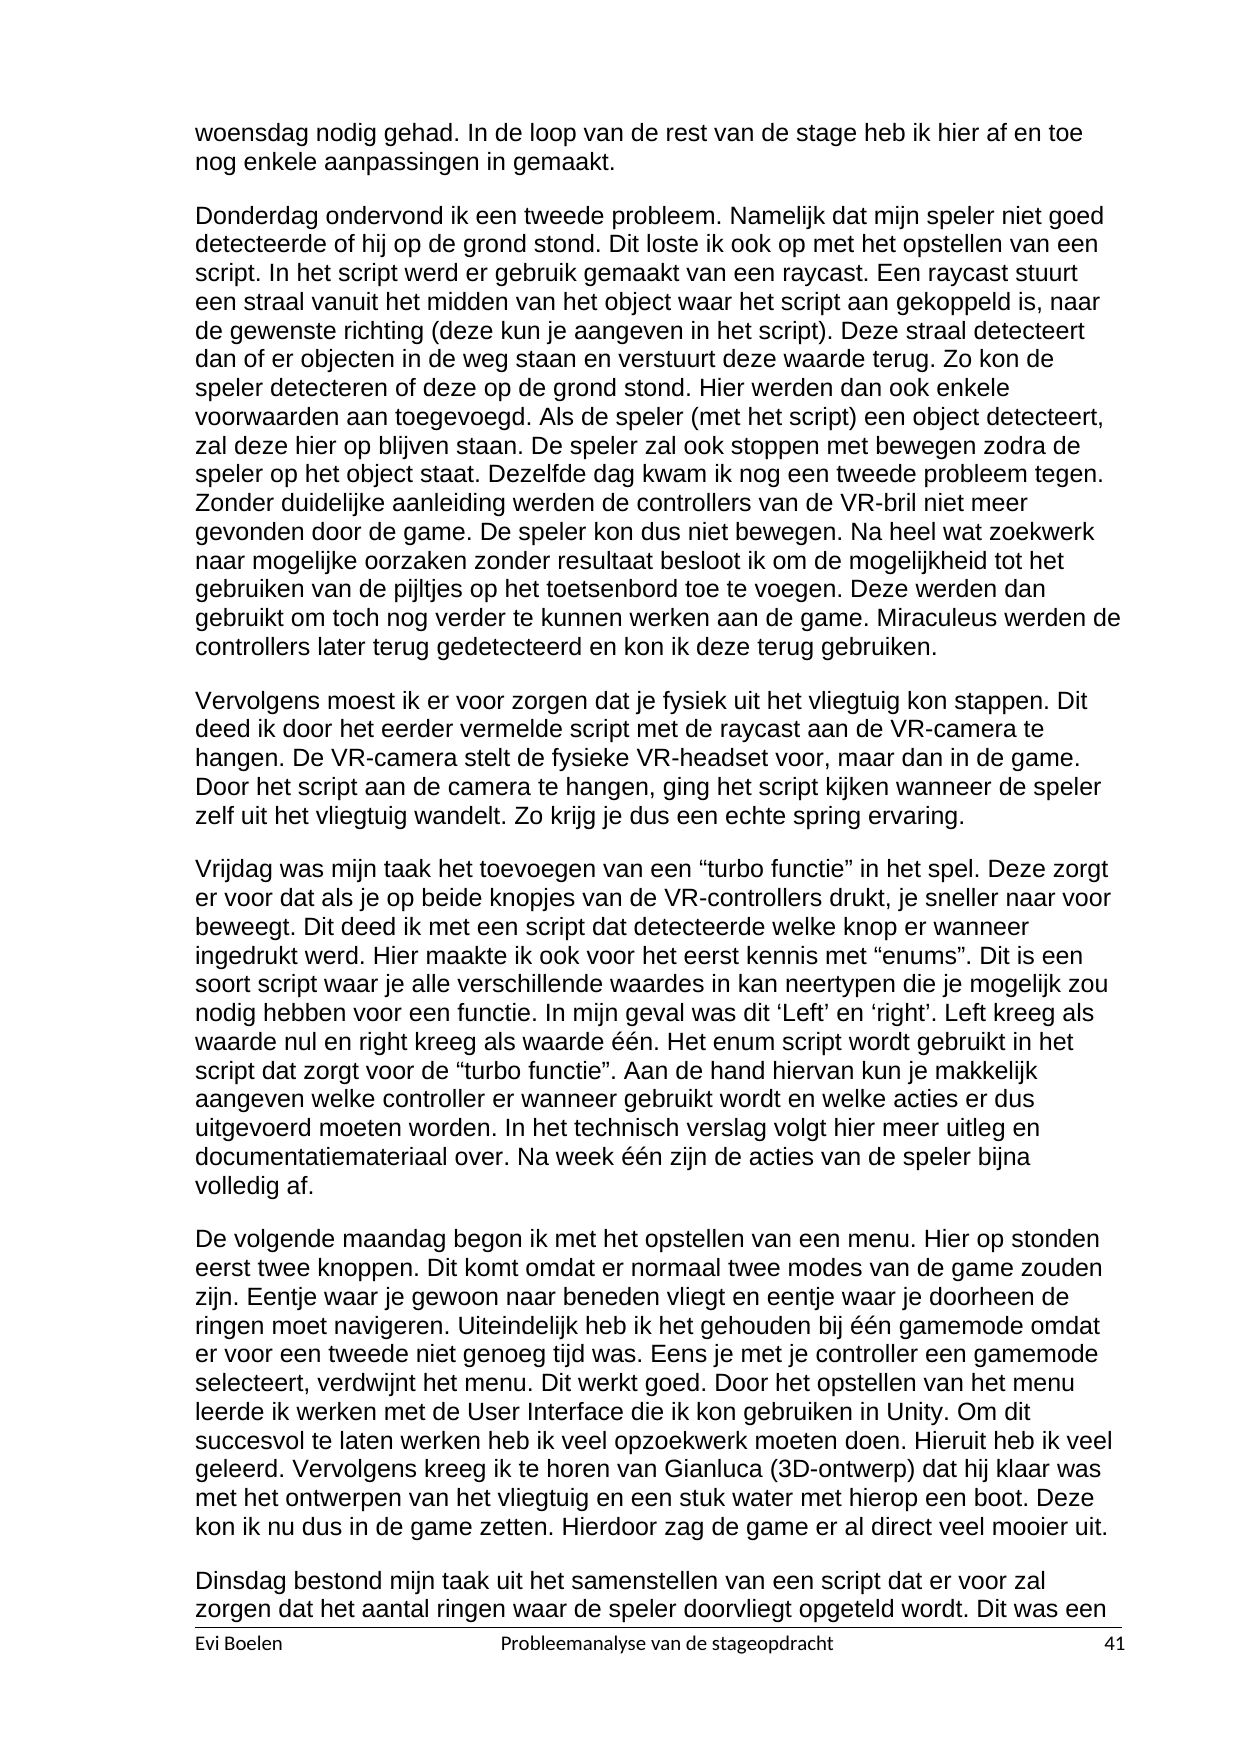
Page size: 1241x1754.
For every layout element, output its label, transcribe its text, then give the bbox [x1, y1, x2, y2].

text Donderdag ondervond ik een tweede probleem. Namelijk dat mijn speler niet goed detecteerde of hij op de grond stond. Dit loste ik ook op met het opstellen van een script. In het script werd er gebruik gemaakt van een raycast. Een raycast stuurt een straal vanuit het midden van het object waar het script aan gekoppeld is, naar de gewenste richting (deze kun je aangeven in het script). Deze straal detecteert dan of er objecten in de weg staan en verstuurt deze waarde terug. Zo kon de speler detecteren of deze op de grond stond. Hier werden dan ook enkele voorwaarden aan toegevoegd. Als de speler (met het script) een object detecteert, zal deze hier op blijven staan. De speler zal ook stoppen met bewegen zodra de speler op het object staat. Dezelfde dag kwam ik nog een tweede probleem tegen. Zonder duidelijke aanleiding werden de controllers van de VR-bril niet meer gevonden door de game. De speler kon dus niet bewegen. Na heel wat zoekwerk naar mogelijke oorzaken zonder resultaat besloot ik om de mogelijkheid tot het gebruiken van de pijltjes op het toetsenbord toe te voegen. Deze werden dan gebruikt om toch nog verder te kunnen werken aan de game. Miraculeus werden de controllers later terug gedetecteerd en kon ik deze terug gebruiken. [195, 201, 1122, 661]
text De volgende maandag begon ik met het opstellen van een menu. Hier op stonden eerst twee knoppen. Dit komt omdat er normaal twee modes van de game zouden zijn. Eentje waar je gewoon naar beneden vliegt en eentje waar je doorheen de ringen moet navigeren. Uiteindelijk heb ik het gehouden bij één gamemode omdat er voor een tweede niet genoeg tijd was. Eens je met je controller een gamemode selecteert, verdwijnt het menu. Dit werkt goed. Door het opstellen van het menu leerde ik werken met de User Interface die ik kon gebruiken in Unity. Om dit succesvol te laten werken heb ik veel opzoekwerk moeten doen. Hieruit heb ik veel geleerd. Vervolgens kreeg ik te horen van Gianluca (3D-ontwerp) dat hij klaar was met het ontwerpen van het vliegtuig en een stuk water met hierop een boot. Deze kon ik nu dus in de game zetten. Hierdoor zag de game er al direct veel mooier uit. [195, 1224, 1122, 1541]
text Vrijdag was mijn taak het toevoegen van een “turbo functie” in het spel. Deze zorgt er voor dat als je op beide knopjes van de VR-controllers drukt, je sneller naar voor beweegt. Dit deed ik met een script dat detecteerde welke knop er wanneer ingedrukt werd. Hier maakte ik ook voor het eerst kennis met “enums”. Dit is een soort script waar je alle verschillende waardes in kan neertypen die je mogelijk zou nodig hebben voor een functie. In mijn geval was dit ‘Left’ en ‘right’. Left kreeg als waarde nul en right kreeg als waarde één. Het enum script wordt gebruikt in het script dat zorgt voor de “turbo functie”. Aan de hand hiervan kun je makkelijk aangeven welke controller er wanneer gebruikt wordt en welke acties er dus uitgevoerd moeten worden. In het technisch verslag volgt hier meer uitleg en documentatiemateriaal over. Na week één zijn de acties van de speler bijna volledig af. [195, 854, 1122, 1199]
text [195, 118, 1122, 176]
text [195, 1566, 1122, 1623]
text Vervolgens moest ik er voor zorgen dat je fysiek uit het vliegtuig kon stappen. Dit deed ik door het eerder vermelde script met de raycast aan de VR-camera te hangen. De VR-camera stelt de fysieke VR-headset voor, maar dan in de game. Door het script aan de camera te hangen, ging het script kijken wanneer de speler zelf uit het vliegtuig wandelt. Zo krijg je dus een echte spring ervaring. [195, 686, 1122, 829]
